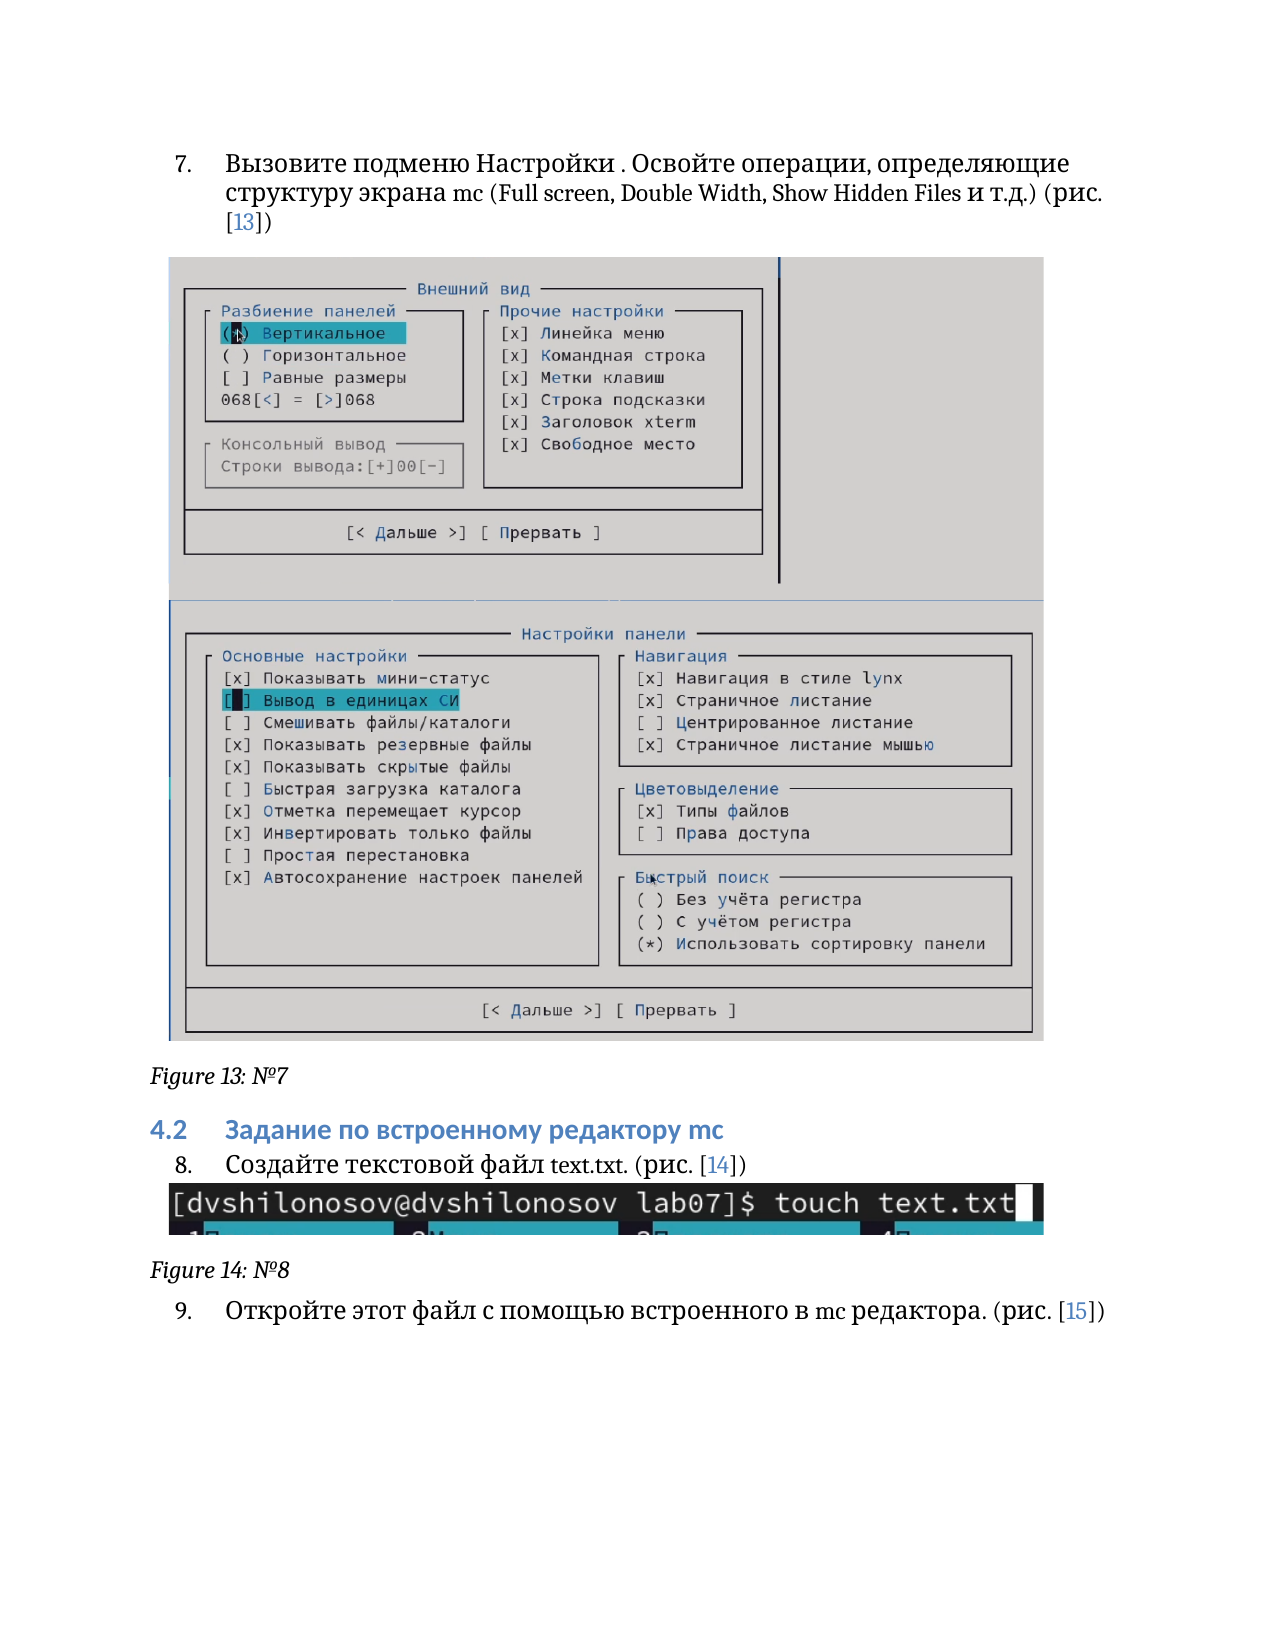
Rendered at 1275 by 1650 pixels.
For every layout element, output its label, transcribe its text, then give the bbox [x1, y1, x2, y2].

text Figure 14: №8 [150, 1256, 1125, 1284]
text Figure 13: №7 [150, 1062, 1125, 1090]
list Откройте этот файл с помощью встроенного в mc редактора. (рис. [15]) [175, 1297, 1125, 1326]
subtitle 4.2 Задание по встроенному редактору mc [150, 1111, 1125, 1147]
list Создайте текстовой файл text.txt. (рис. [14]) [175, 1151, 1125, 1179]
picture [168, 257, 1044, 1041]
picture [168, 1183, 1044, 1235]
list Вызовите подменю Настройки . Освойте операции, определяющие структуру экрана mc (Full screen, Double Width, Show Hidden Files и т.д.) (рис. [13]) [175, 150, 1125, 236]
